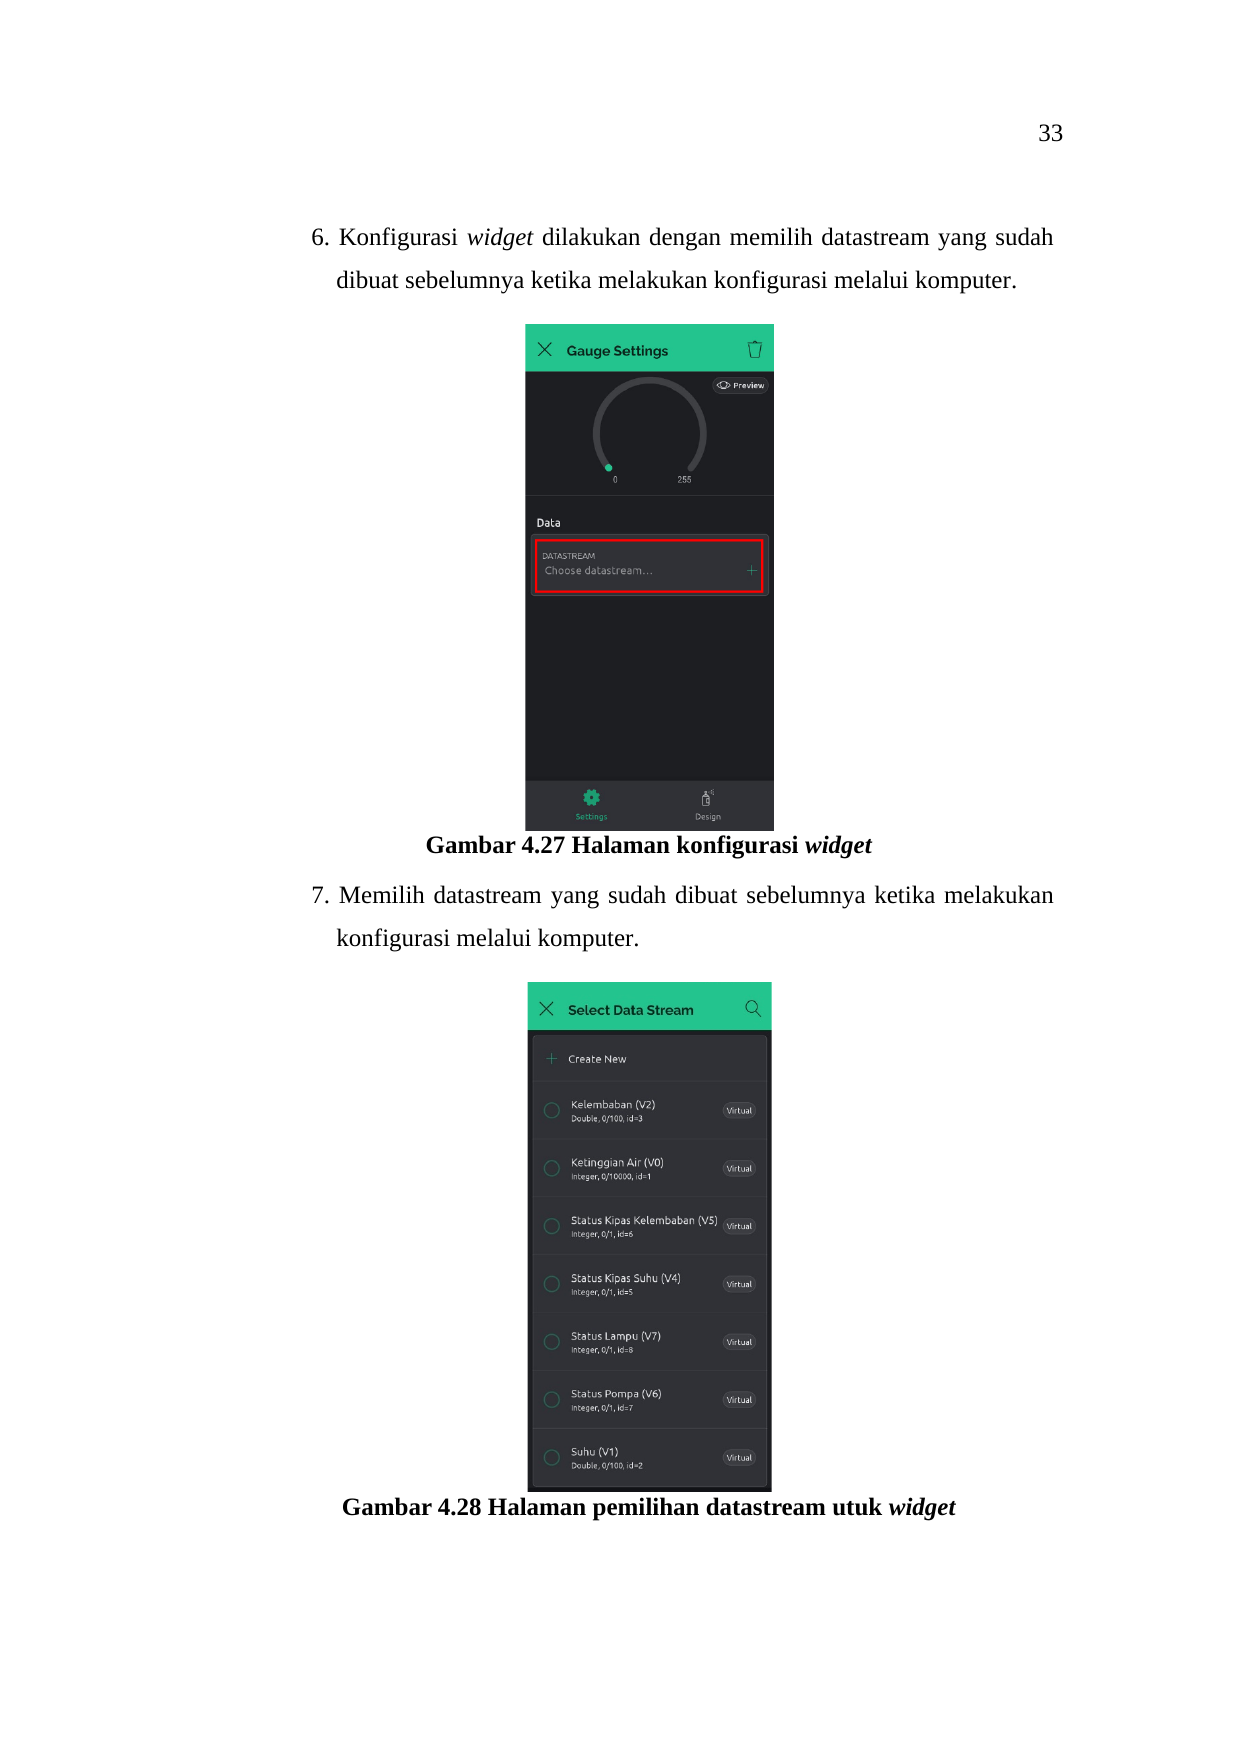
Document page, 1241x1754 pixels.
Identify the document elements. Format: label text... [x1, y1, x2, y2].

text 6. Konfigurasi widget dilakukan dengan memilih datastream yang sudah dibuat sebelumnya ketika melakukan konfigurasi melalui komputer. [236, 222, 1063, 294]
picture [525, 324, 774, 831]
picture [527, 982, 772, 1492]
text 7. Memilih datastream yang sudah dibuat sebelumnya ketika melakukan konfigurasi melalui komputer. [236, 880, 1063, 952]
